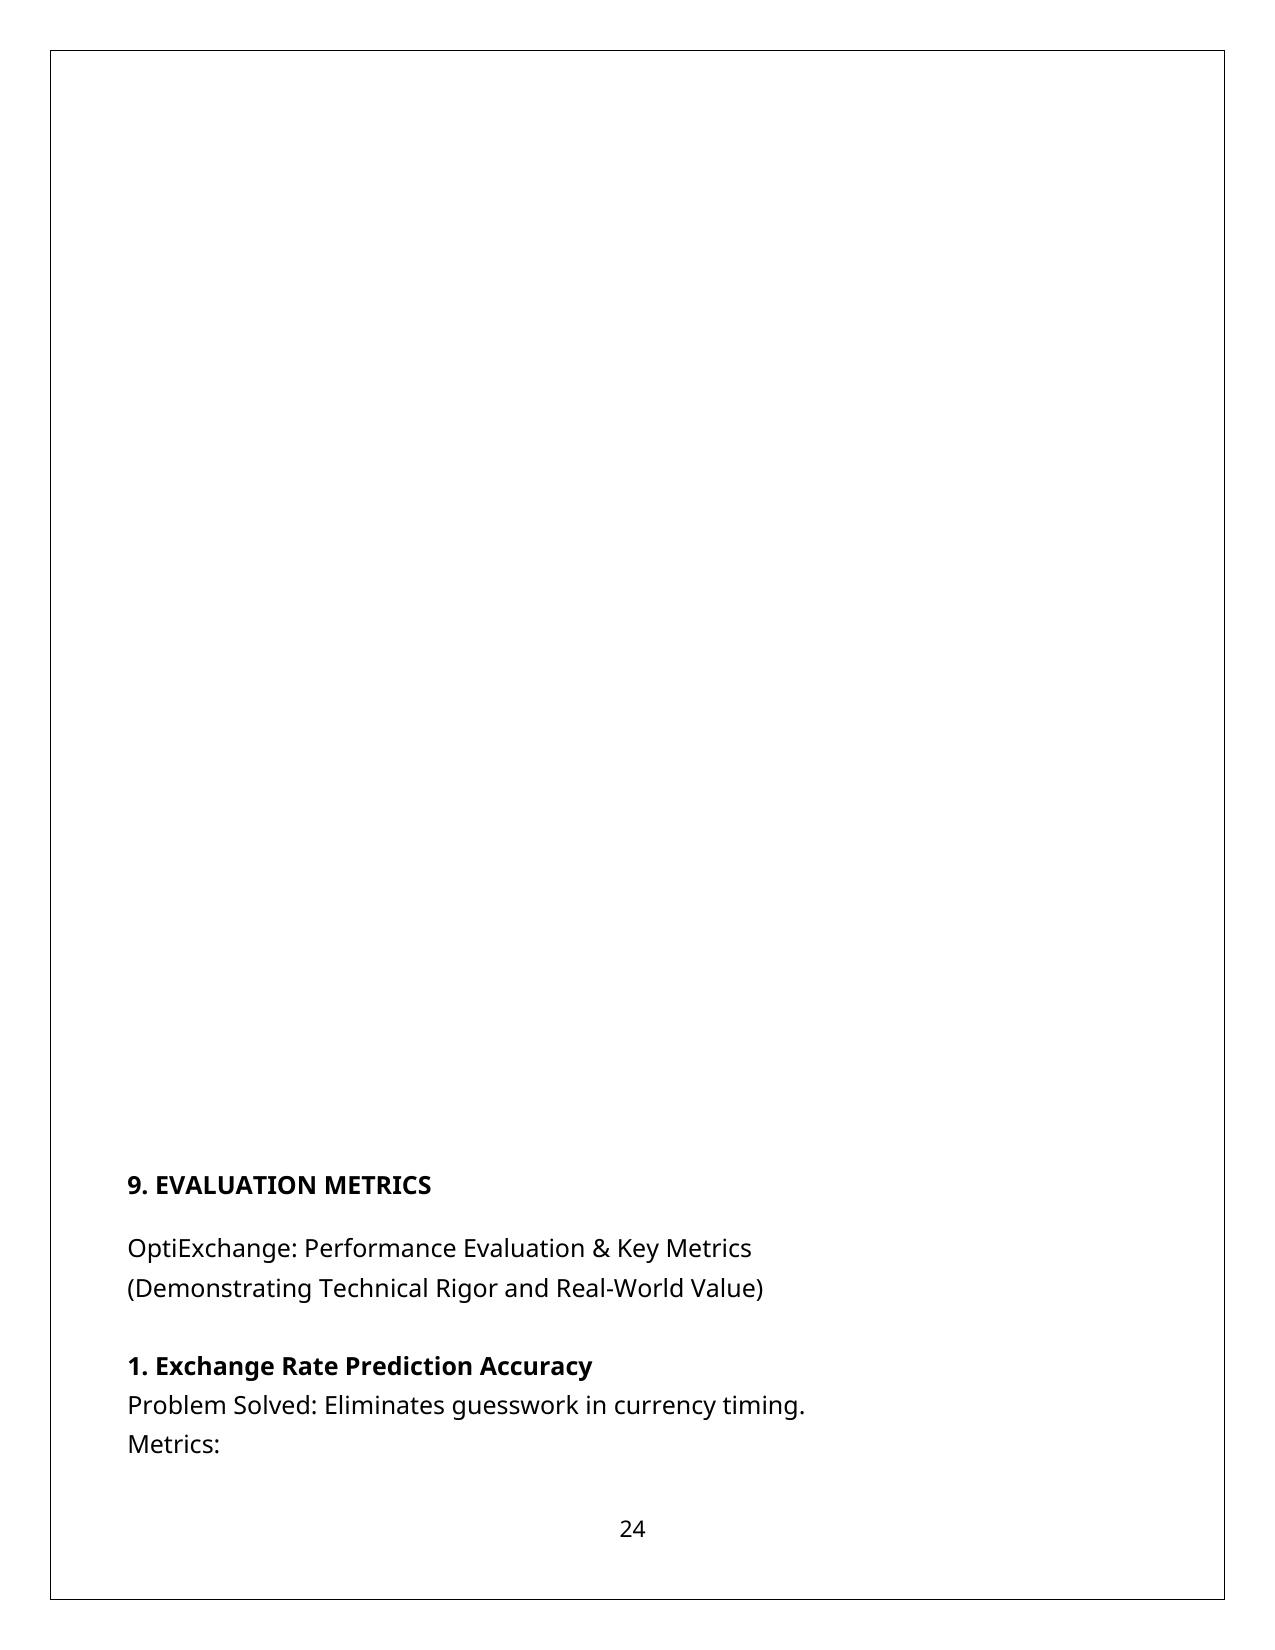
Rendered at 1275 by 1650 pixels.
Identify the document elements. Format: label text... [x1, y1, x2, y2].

text 1. Exchange Rate Prediction Accuracy [127, 1349, 1138, 1383]
text Metrics: [127, 1427, 1138, 1461]
text 9. EVALUATION METRICS [127, 1168, 1138, 1202]
text OptiExchange: Performance Evaluation & Key Metrics [127, 1231, 1138, 1265]
text Problem Solved: Eliminates guesswork in currency timing. [127, 1388, 1138, 1422]
text (Demonstrating Technical Rigor and Real-World Value) [127, 1270, 1138, 1304]
